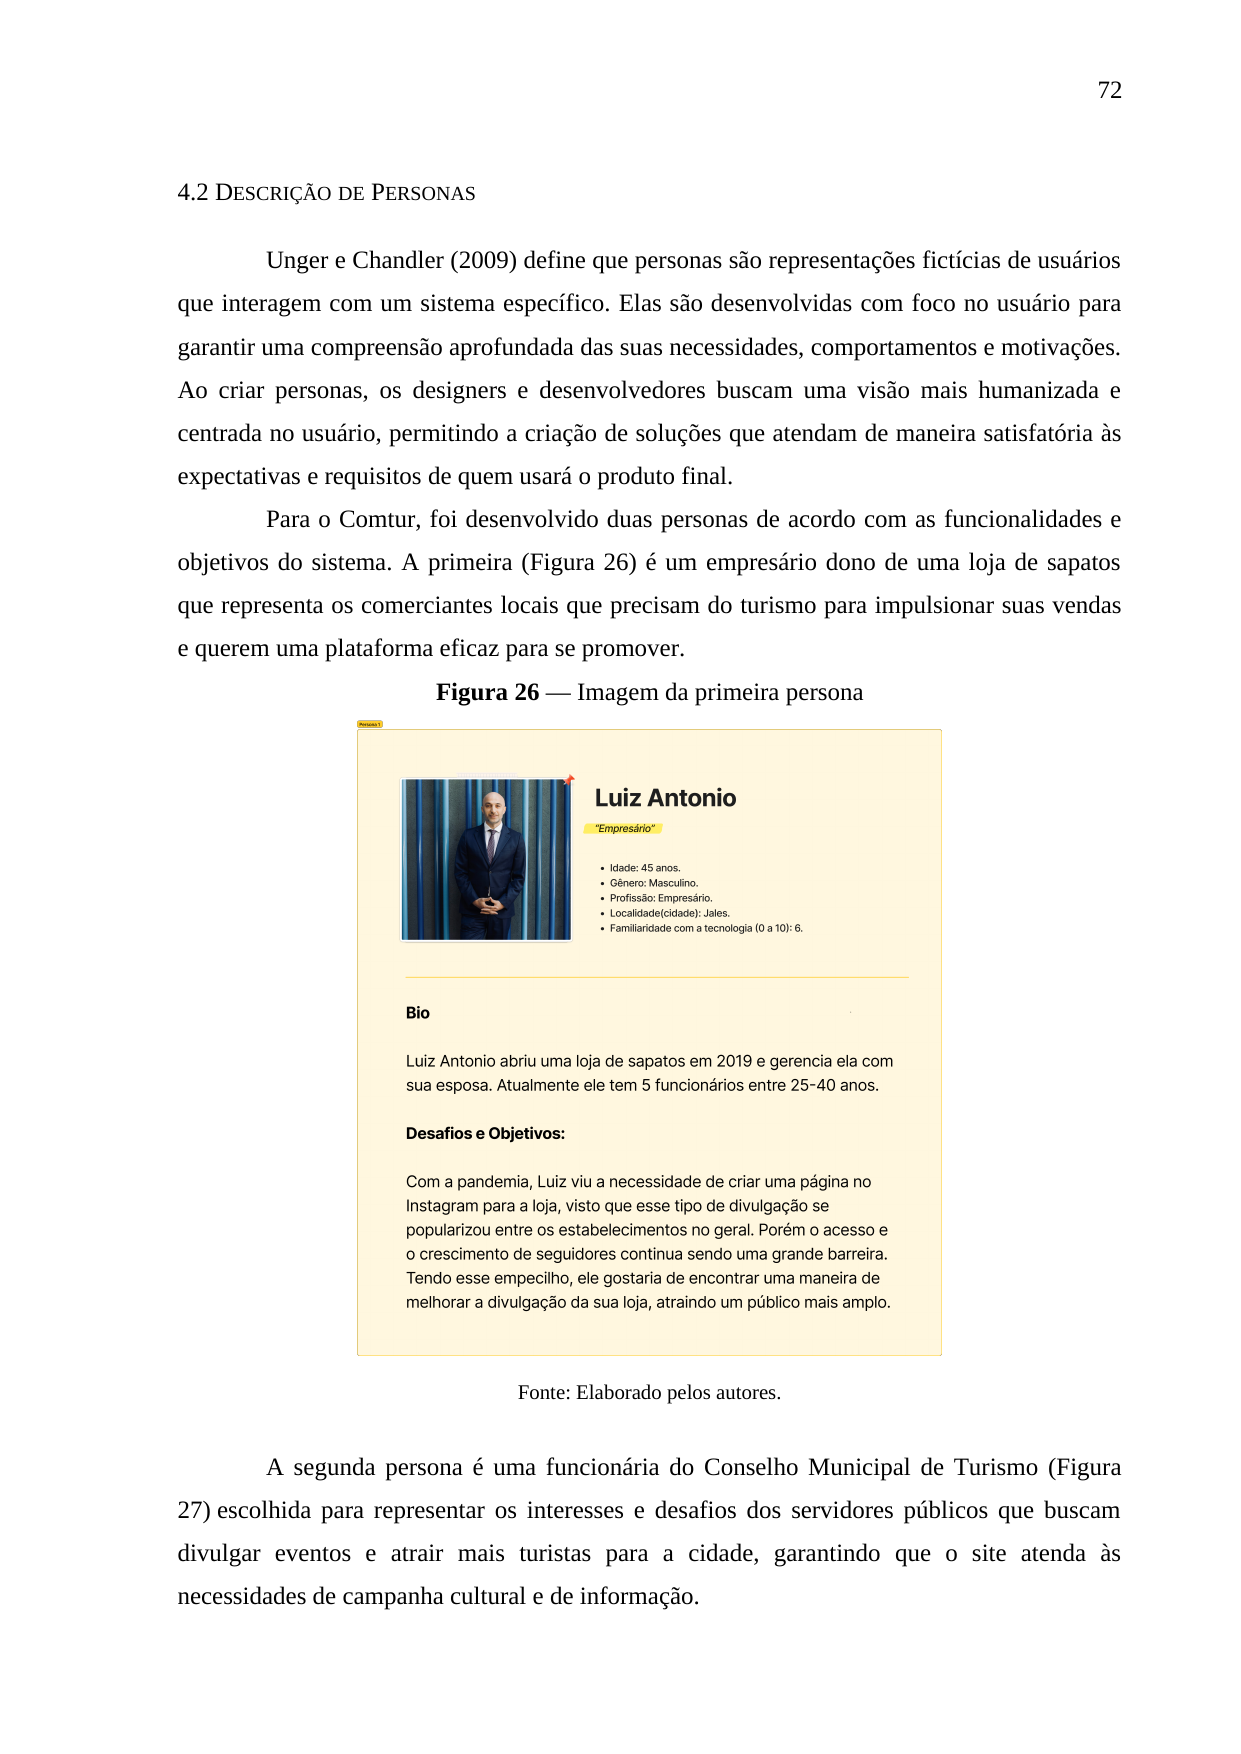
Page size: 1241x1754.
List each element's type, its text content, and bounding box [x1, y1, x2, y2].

text Unger e Chandler (2009) define que personas são representações fictícias de usuários que interagem com um sistema específico. Elas são desenvolvidas com foco no usuário para garantir uma compreensão aprofundada das suas necessidades, comportamentos e motivações. Ao criar personas, os designers e desenvolvedores buscam uma visão mais humanizada e centrada no usuário, permitindo a criação de soluções que atendam de maneira satisfatória às expectativas e requisitos de quem usará o produto final. [177, 245, 1122, 490]
picture [347, 719, 952, 1366]
text A segunda persona é uma funcionária do Conselho Municipal de Turismo (Figura 27) escolhida para representar os interesses e desafios dos servidores públicos que buscam divulgar eventos e atrair mais turistas para a cidade, garantindo que o site atenda às necessidades de campanha cultural e de informação. [177, 1452, 1122, 1610]
subtitle Descrição de Personas [177, 177, 1122, 206]
text Para o Comtur, foi desenvolvido duas personas de acordo com as funcionalidades e objetivos do sistema. A primeira (Figura 26) é um empresário dono de uma loja de sapatos que representa os comerciantes locais que precisam do turismo para impulsionar suas vendas e querem uma plataforma eficaz para se promover. [177, 504, 1122, 662]
text Fonte: Elaborado pelos autores. [177, 1380, 1122, 1404]
